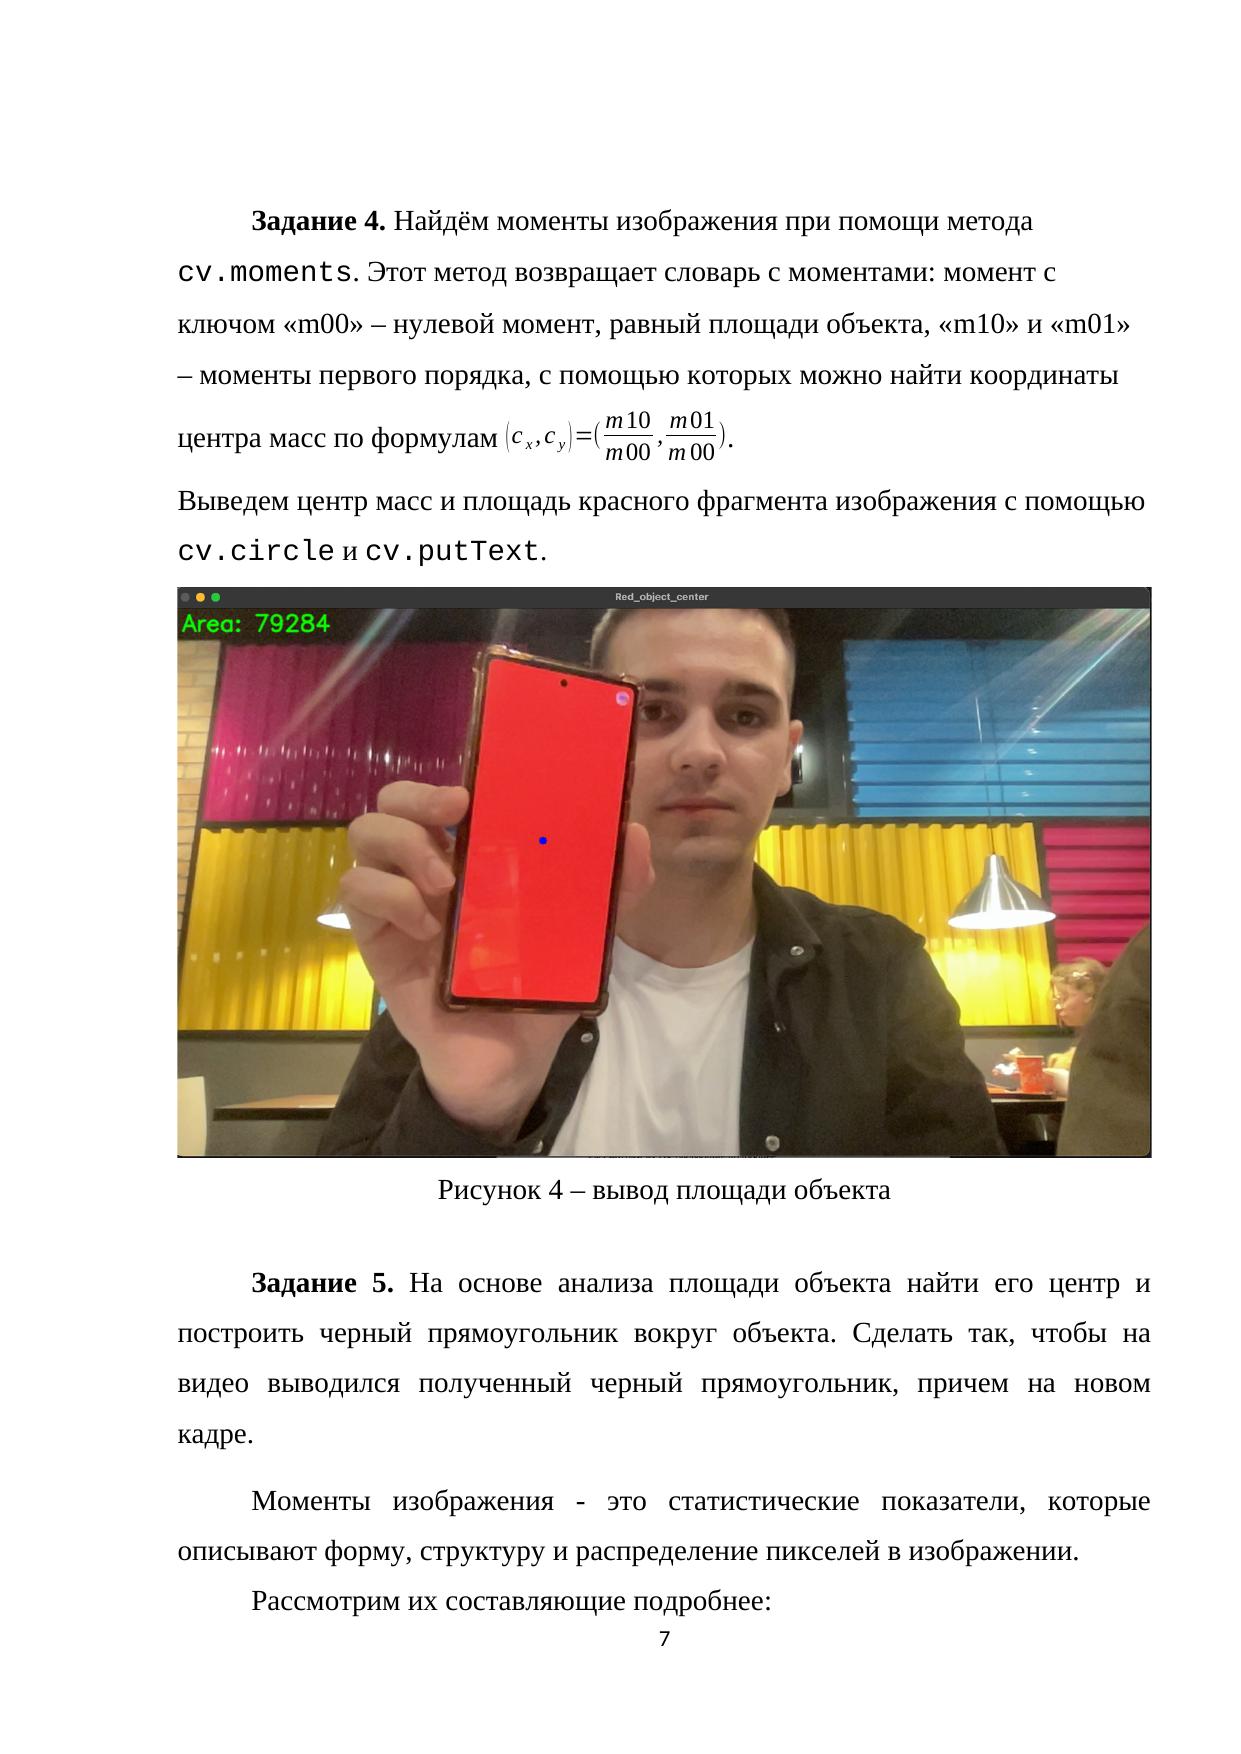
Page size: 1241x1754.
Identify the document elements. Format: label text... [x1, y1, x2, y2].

text Моменты изображения - это статистические показатели, которые описывают форму, структуру и распределение пикселей в изображении. [177, 1483, 1152, 1567]
text Задание 5. На основе анализа площади объекта найти его центр и построить черный прямоугольник вокруг объекта. Сделать так, чтобы на видео выводился полученный черный прямоугольник, причем на новом кадре. [177, 1265, 1152, 1449]
text Рисунок 4 – вывод площади объекта [177, 1172, 1152, 1206]
picture [177, 587, 1152, 1158]
text Задание 4. Найдём моменты изображения при помощи метода cv.moments. Этот метод возвращает словарь с моментами: момент с ключом «m00» – нулевой момент, равный площади объекта, «m10» и «m01» – моменты первого порядка, с помощью которых можно найти координаты центра масс по формулам . [177, 203, 1152, 466]
text Рассмотрим их составляющие подробнее: [177, 1583, 1152, 1617]
text Выведем центр масс и площадь красного фрагмента изображения с помощью cv.circle и cv.putText. [177, 483, 1152, 569]
